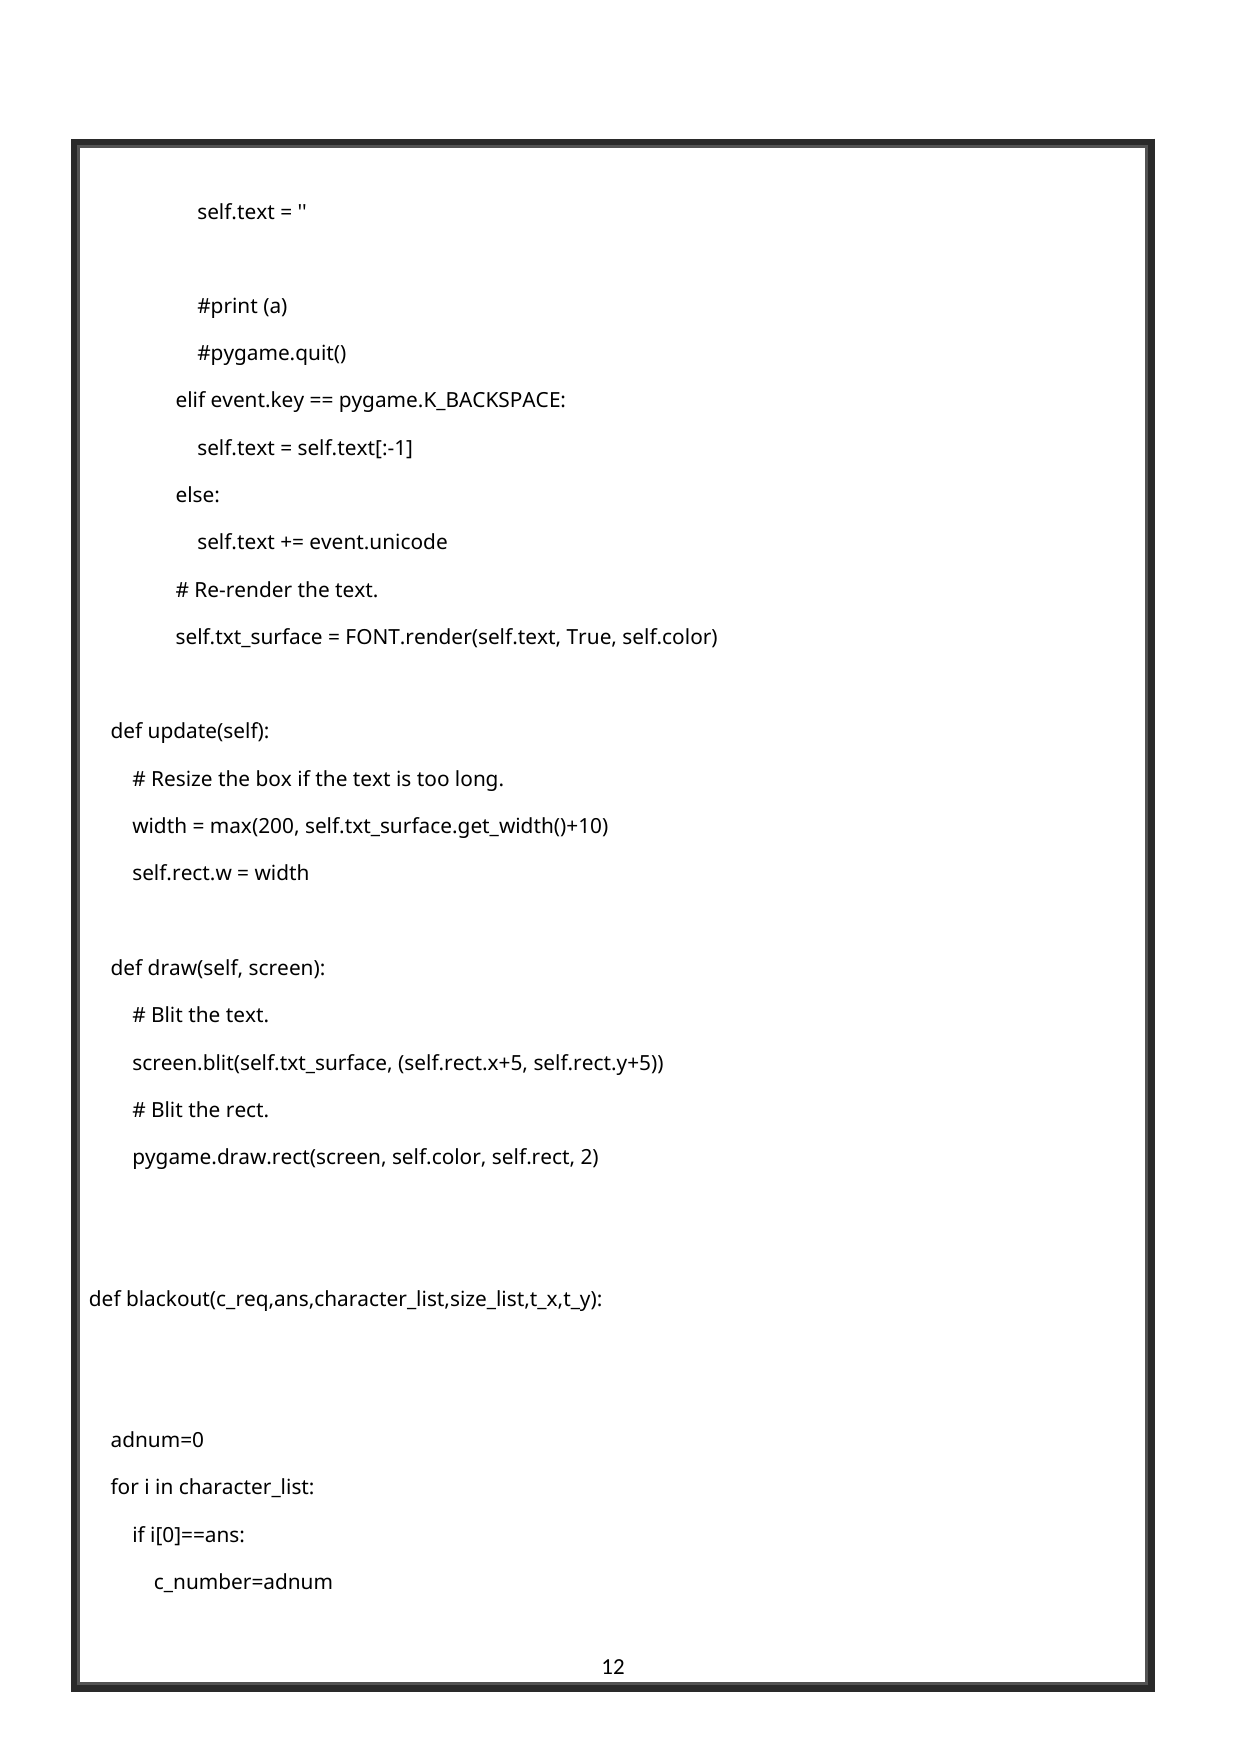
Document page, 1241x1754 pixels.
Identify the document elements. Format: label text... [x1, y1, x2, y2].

text pygame.draw.rect(screen, self.color, self.rect, 2) [89, 1142, 1137, 1171]
text def update(self): [89, 717, 1137, 745]
text self.rect.w = width [89, 858, 1137, 887]
text # Resize the box if the text is too long. [89, 764, 1137, 792]
text self.text += event.unicode [89, 527, 1137, 556]
text # Re-render the text. [89, 575, 1137, 603]
text else: [89, 480, 1137, 509]
text def draw(self, screen): [89, 953, 1137, 982]
text # Blit the rect. [89, 1095, 1137, 1123]
text self.txt_surface = FONT.render(self.text, True, self.color) [89, 622, 1137, 651]
text screen.blit(self.txt_surface, (self.rect.x+5, self.rect.y+5)) [89, 1048, 1137, 1076]
text c_number=adnum [89, 1567, 1137, 1596]
text for i in character_list: [89, 1472, 1137, 1501]
text def blackout(c_req,ans,character_list,size_list,t_x,t_y): [89, 1284, 1137, 1313]
text #print (a) [89, 291, 1137, 319]
text self.text = '' [89, 197, 1137, 225]
text if i[0]==ans: [89, 1520, 1137, 1548]
text # Blit the text. [89, 1000, 1137, 1029]
text #pygame.quit() [89, 338, 1137, 367]
text adnum=0 [89, 1425, 1137, 1454]
text width = max(200, self.txt_surface.get_width()+10) [89, 811, 1137, 840]
text self.text = self.text[:-1] [89, 433, 1137, 461]
text elif event.key == pygame.K_BACKSPACE: [89, 386, 1137, 414]
